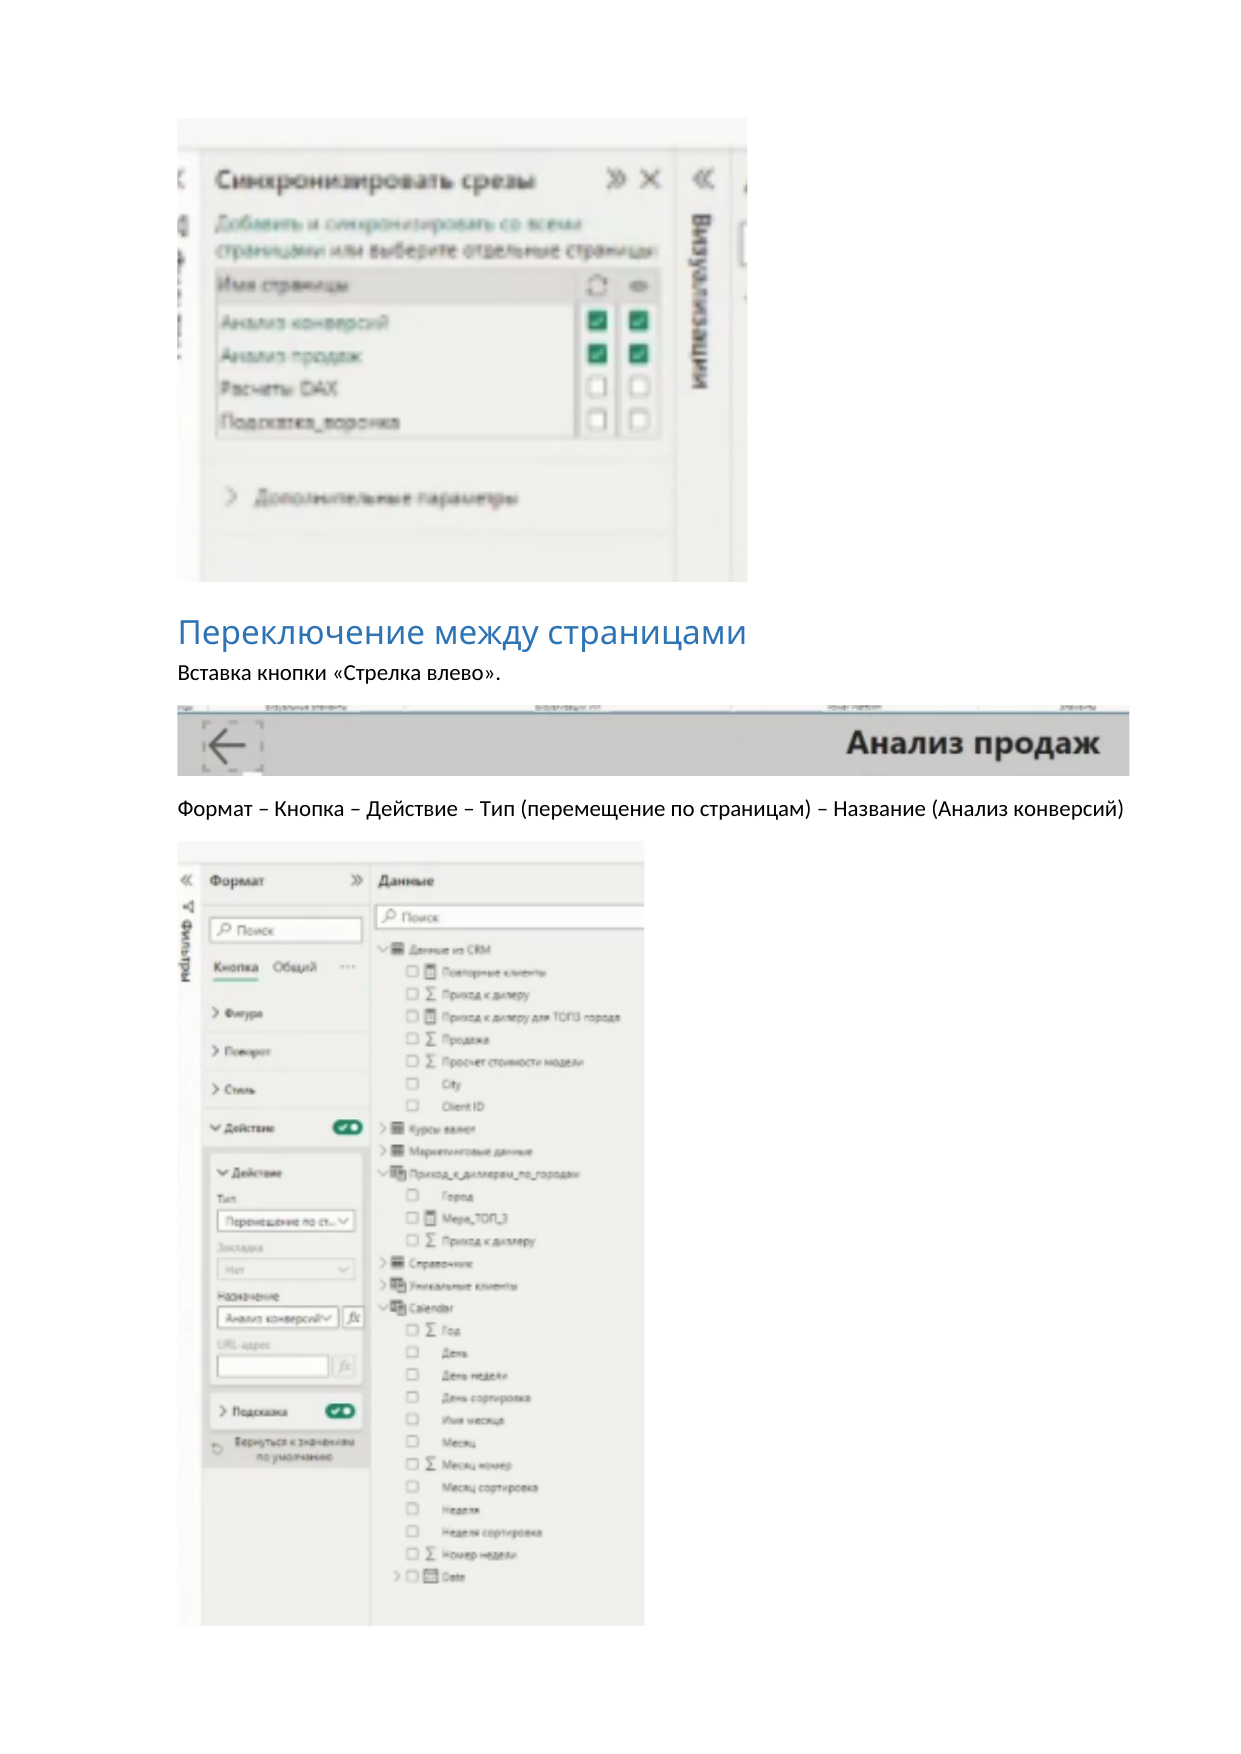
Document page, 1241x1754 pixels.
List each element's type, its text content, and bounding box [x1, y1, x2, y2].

text Формат – Кнопка – Действие – Тип (перемещение по страницам) – Название (Анализ конверсий) [177, 794, 1152, 822]
picture [177, 705, 1130, 776]
picture [177, 118, 748, 582]
picture [177, 841, 645, 1626]
text Вставка кнопки «Стрелка влево». [177, 658, 1152, 686]
subtitle Переключение между страницами [177, 609, 1152, 654]
